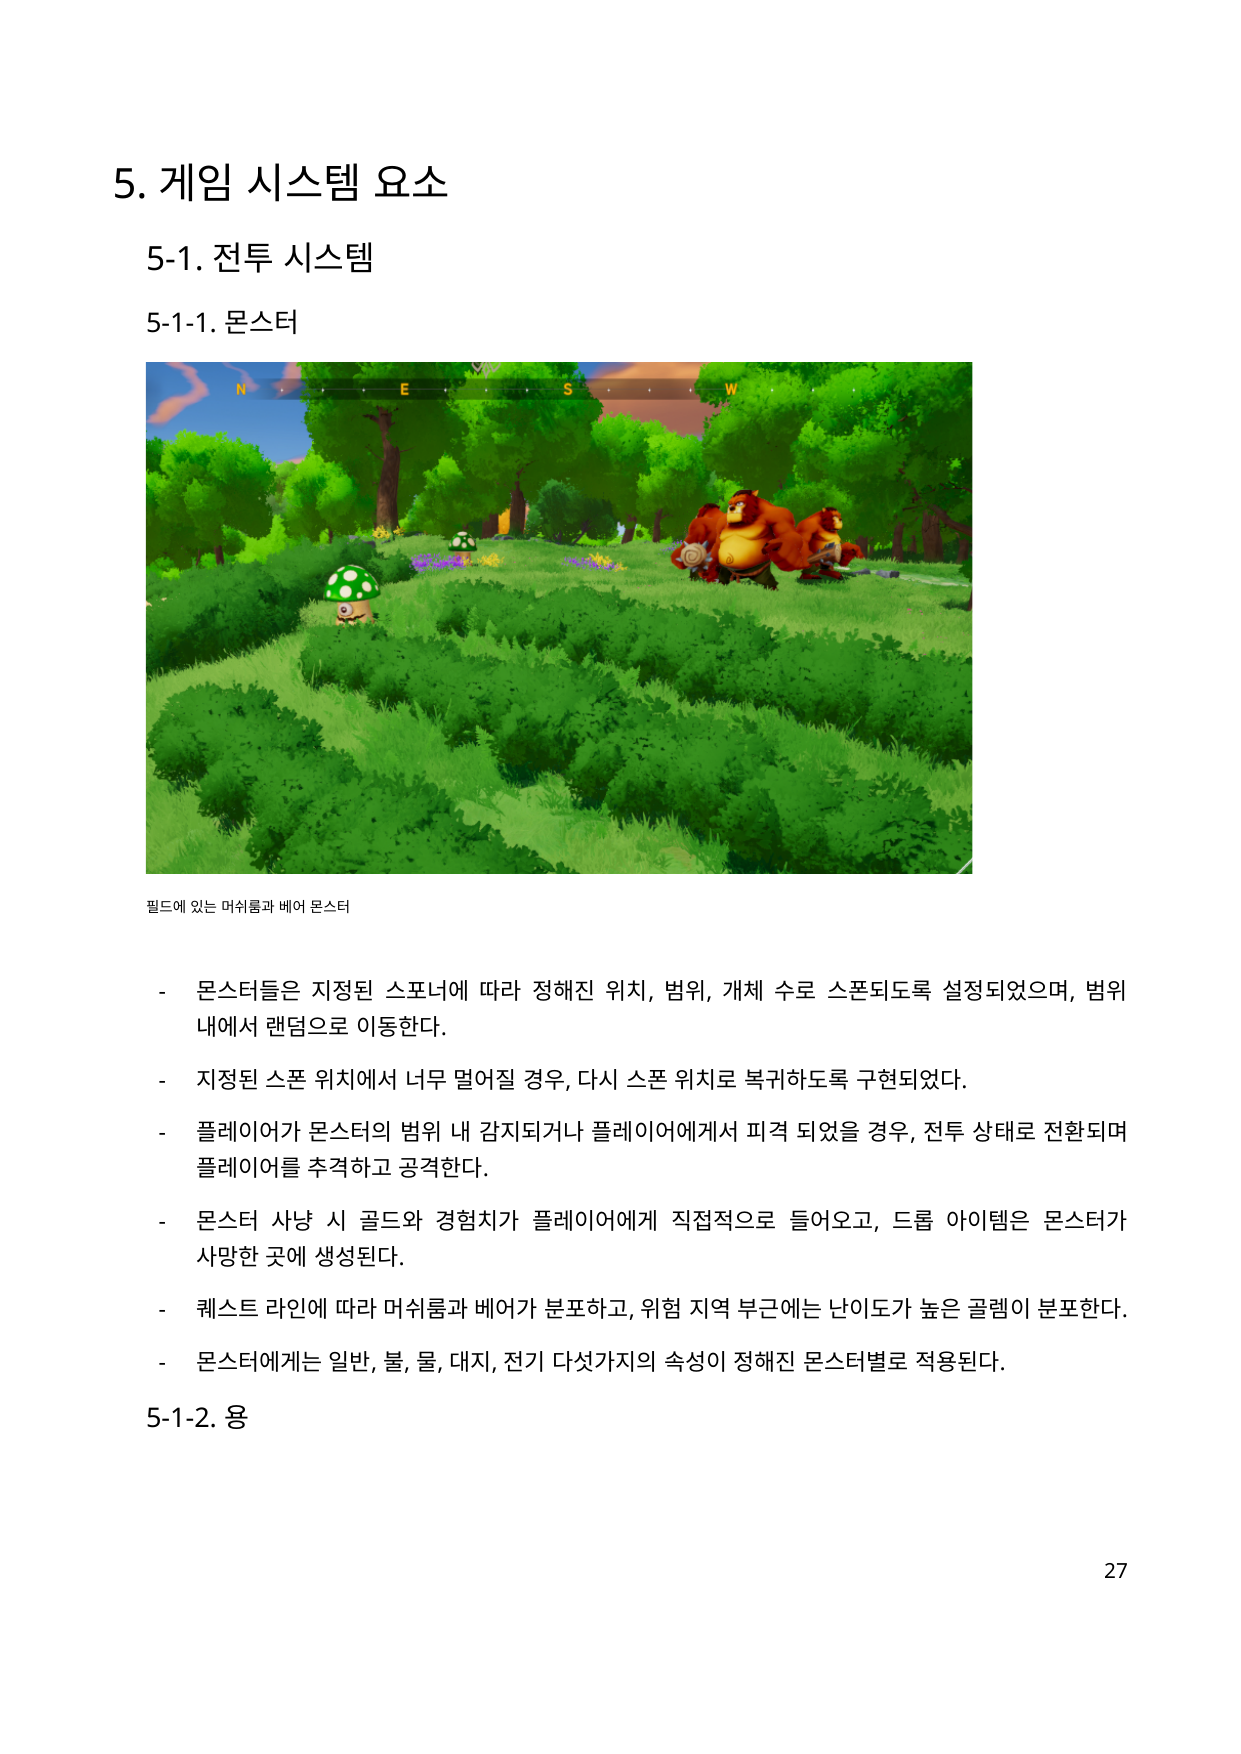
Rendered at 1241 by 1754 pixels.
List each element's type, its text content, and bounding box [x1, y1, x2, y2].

text 필드에 있는 머쉬룸과 베어 몬스터 [112, 895, 1128, 916]
subtitle 5-1. 전투 시스템 [112, 232, 1128, 280]
list 플레이어가 몬스터의 범위 내 감지되거나 플레이어에게서 피격 되었을 경우, 전투 상태로 전환되며 플레이어를 추격하고 공격한다. [158, 1114, 1128, 1183]
list 퀘스트 라인에 따라 머쉬룸과 베어가 분포하고, 위험 지역 부근에는 난이도가 높은 골렘이 분포한다. [158, 1291, 1128, 1324]
text 5-1-2. 용 [112, 1396, 1107, 1436]
subtitle 5. 게임 시스템 요소 [112, 150, 1128, 211]
list 지정된 스폰 위치에서 너무 멀어질 경우, 다시 스폰 위치로 복귀하도록 구현되었다. [158, 1061, 1128, 1095]
list 몬스터들은 지정된 스포너에 따라 정해진 위치, 범위, 개체 수로 스폰되도록 설정되었으며, 범위 내에서 랜덤으로 이동한다. [158, 973, 1128, 1042]
list 몬스터에게는 일반, 불, 물, 대지, 전기 다섯가지의 속성이 정해진 몬스터별로 적용된다. [158, 1344, 1128, 1377]
list 몬스터 사냥 시 골드와 경험치가 플레이어에게 직접적으로 들어오고, 드롭 아이템은 몬스터가 사망한 곳에 생성된다. [158, 1203, 1128, 1272]
text 5-1-1. 몬스터 [112, 301, 1107, 340]
picture [145, 362, 973, 874]
